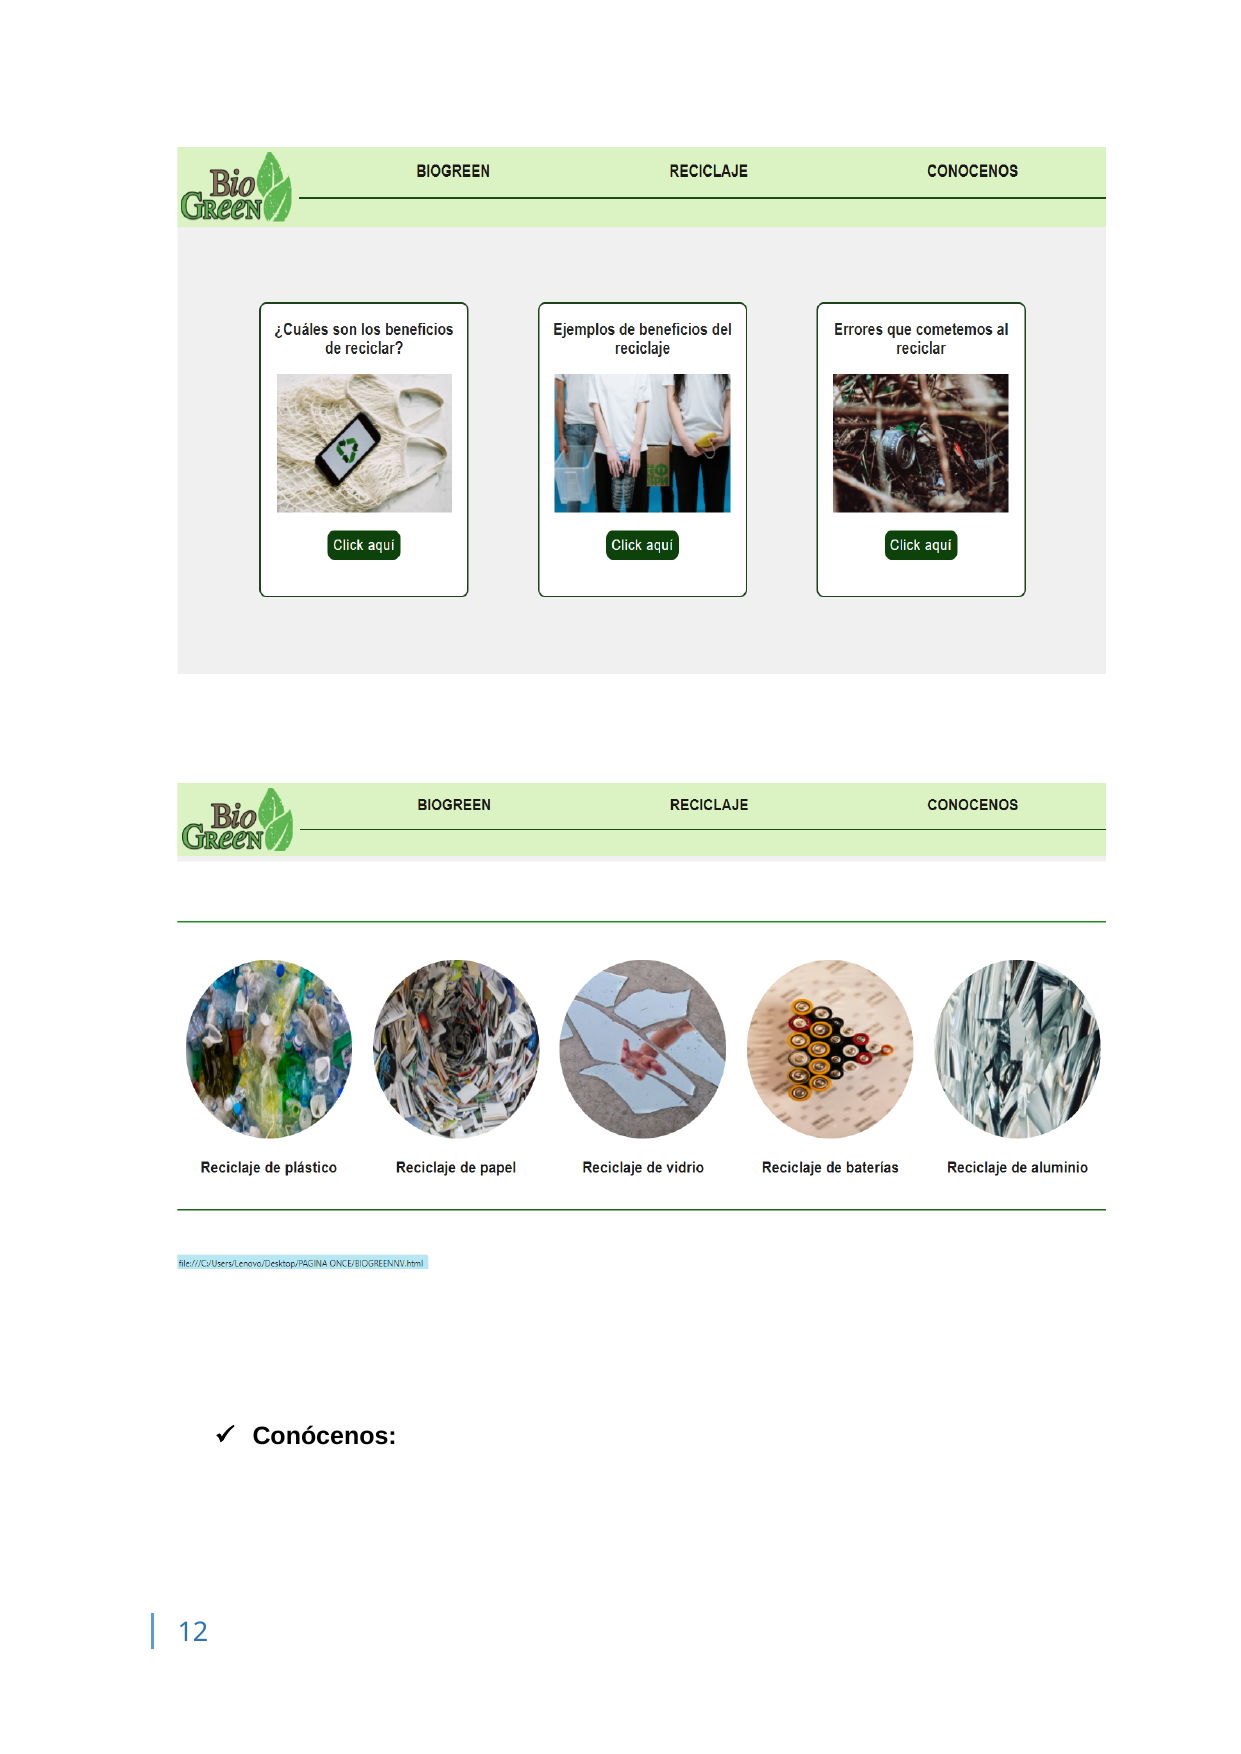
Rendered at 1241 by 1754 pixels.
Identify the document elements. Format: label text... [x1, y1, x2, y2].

list Conócenos: [215, 1421, 1063, 1450]
